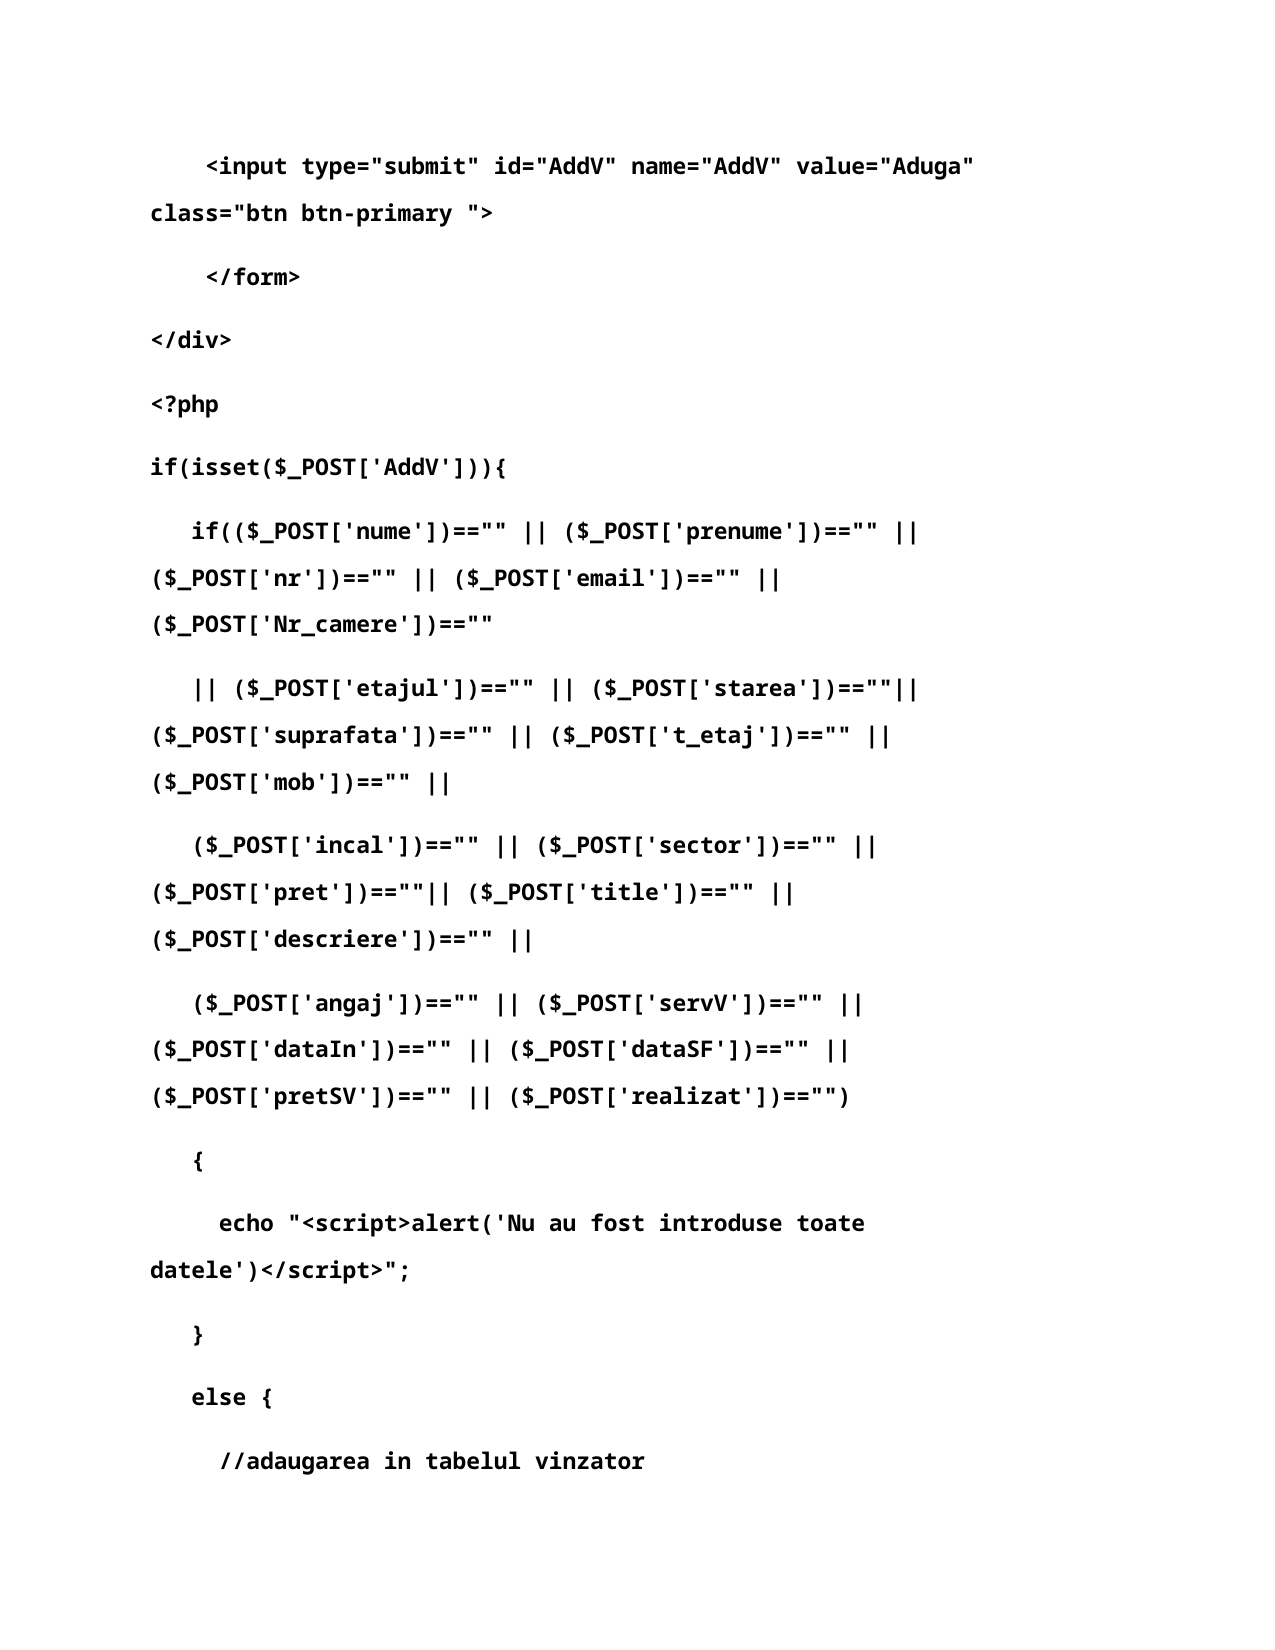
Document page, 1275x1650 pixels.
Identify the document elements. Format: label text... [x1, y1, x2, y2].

text ($_POST['angaj'])=="" || ($_POST['servV'])=="" || ($_POST['dataIn'])=="" || ($_POST['dataSF'])=="" || ($_POST['pretSV'])=="" || ($_POST['realizat'])=="") [150, 986, 1125, 1111]
text if(isset($_POST['AddV'])){ [150, 451, 1125, 482]
text //adaugarea in tabelul vinzator [150, 1445, 1125, 1476]
text <input type="submit" id="AddV" name="AddV" value="Aduga" class="btn btn-primary "> [150, 150, 1125, 228]
text </div> [150, 324, 1125, 355]
text else { [150, 1381, 1125, 1412]
text } [150, 1318, 1125, 1349]
text <?php [150, 387, 1125, 419]
text || ($_POST['etajul'])=="" || ($_POST['starea'])==""|| ($_POST['suprafata'])=="" || ($_POST['t_etaj'])=="" || ($_POST['mob'])=="" || [150, 672, 1125, 797]
text echo "<script>alert('Nu au fost introduse toate datele')</script>"; [150, 1207, 1125, 1285]
text ($_POST['incal'])=="" || ($_POST['sector'])=="" || ($_POST['pret'])==""|| ($_POST['title'])=="" || ($_POST['descriere'])=="" || [150, 829, 1125, 954]
text </form> [150, 260, 1125, 292]
text if(($_POST['nume'])=="" || ($_POST['prenume'])=="" || ($_POST['nr'])=="" || ($_POST['email'])=="" || ($_POST['Nr_camere'])=="" [150, 514, 1125, 639]
text { [150, 1144, 1125, 1175]
